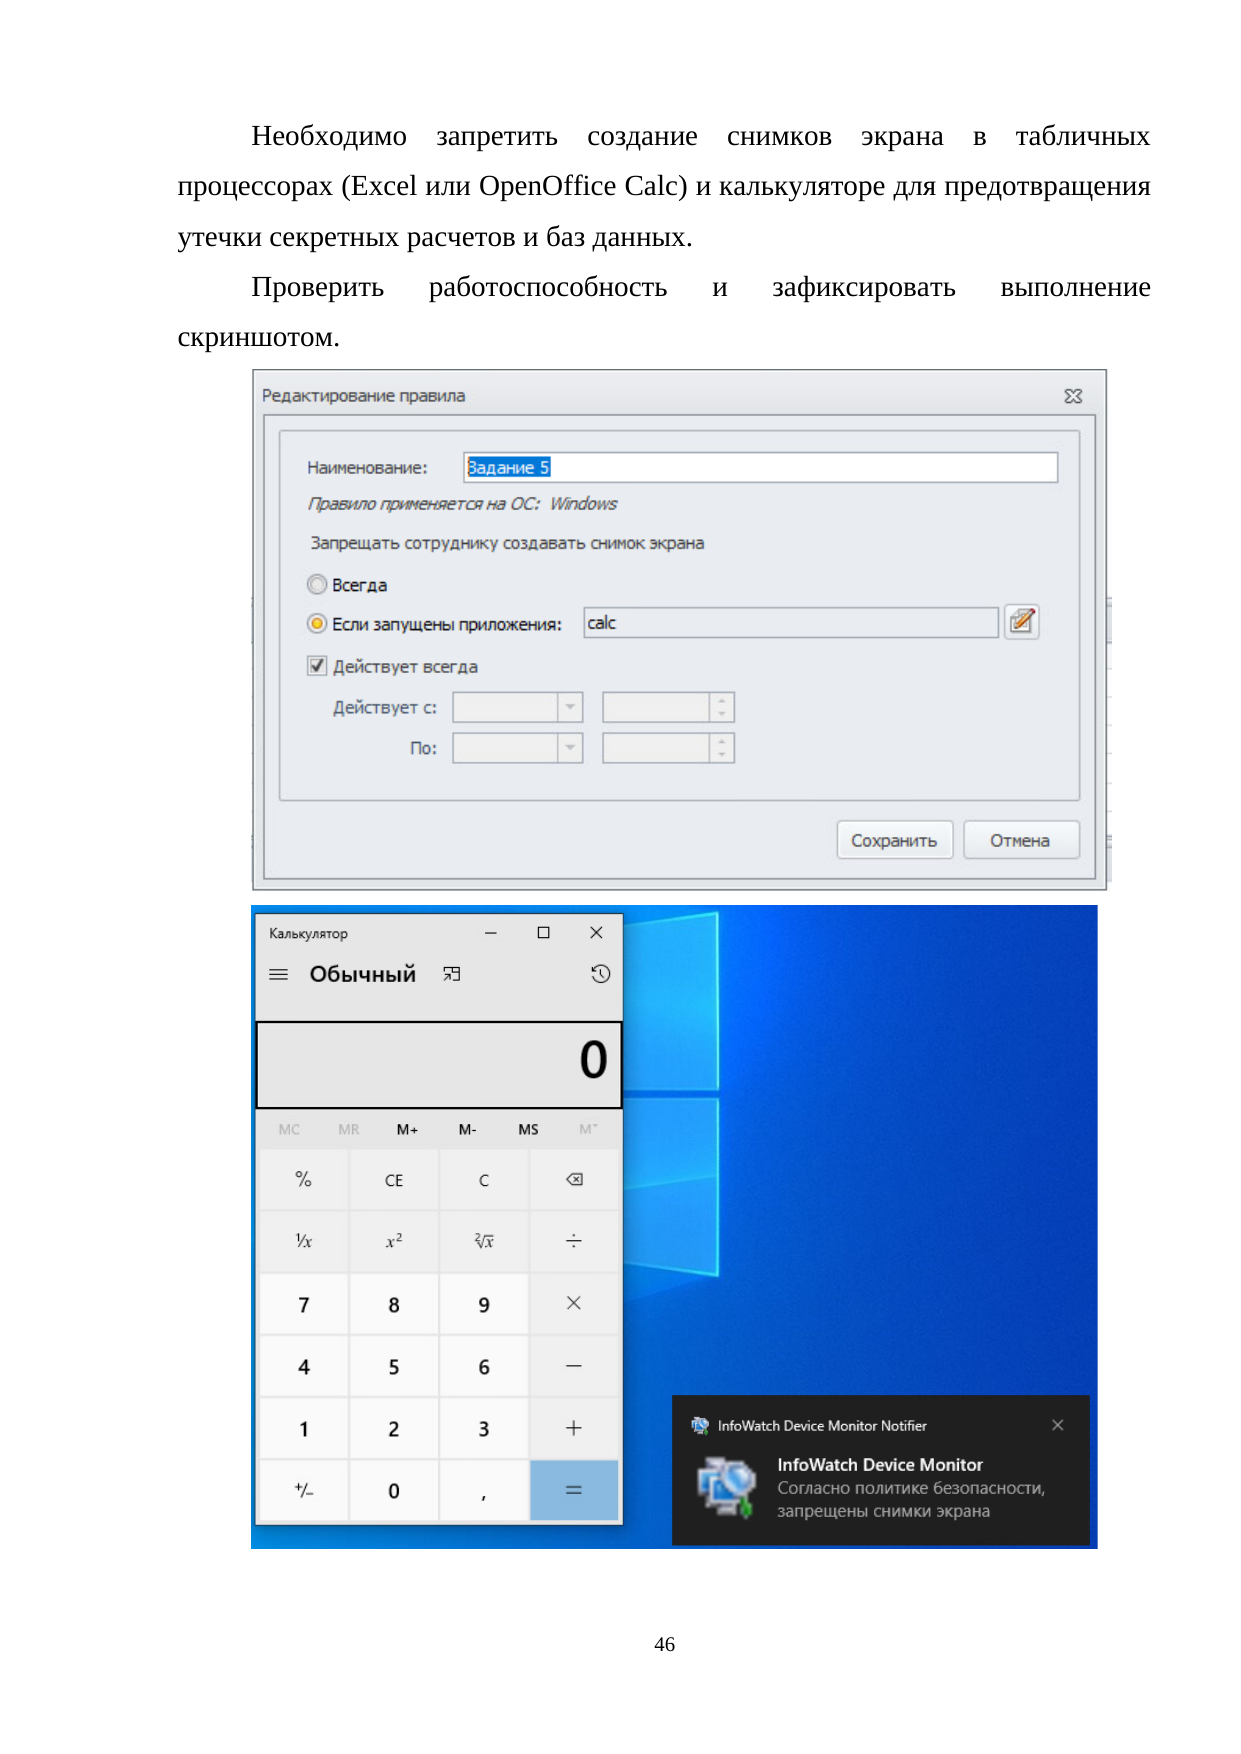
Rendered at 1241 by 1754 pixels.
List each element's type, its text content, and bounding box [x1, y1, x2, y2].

picture [251, 905, 1098, 1549]
picture [251, 369, 1112, 894]
text Проверить работоспособность и зафиксировать выполнение скриншотом. [177, 269, 1152, 353]
text Необходимо запретить создание снимков экрана в табличных процессорах (Excel или OpenOffice Calc) и калькуляторе для предотвращения утечки секретных расчетов и баз данных. [177, 118, 1152, 252]
